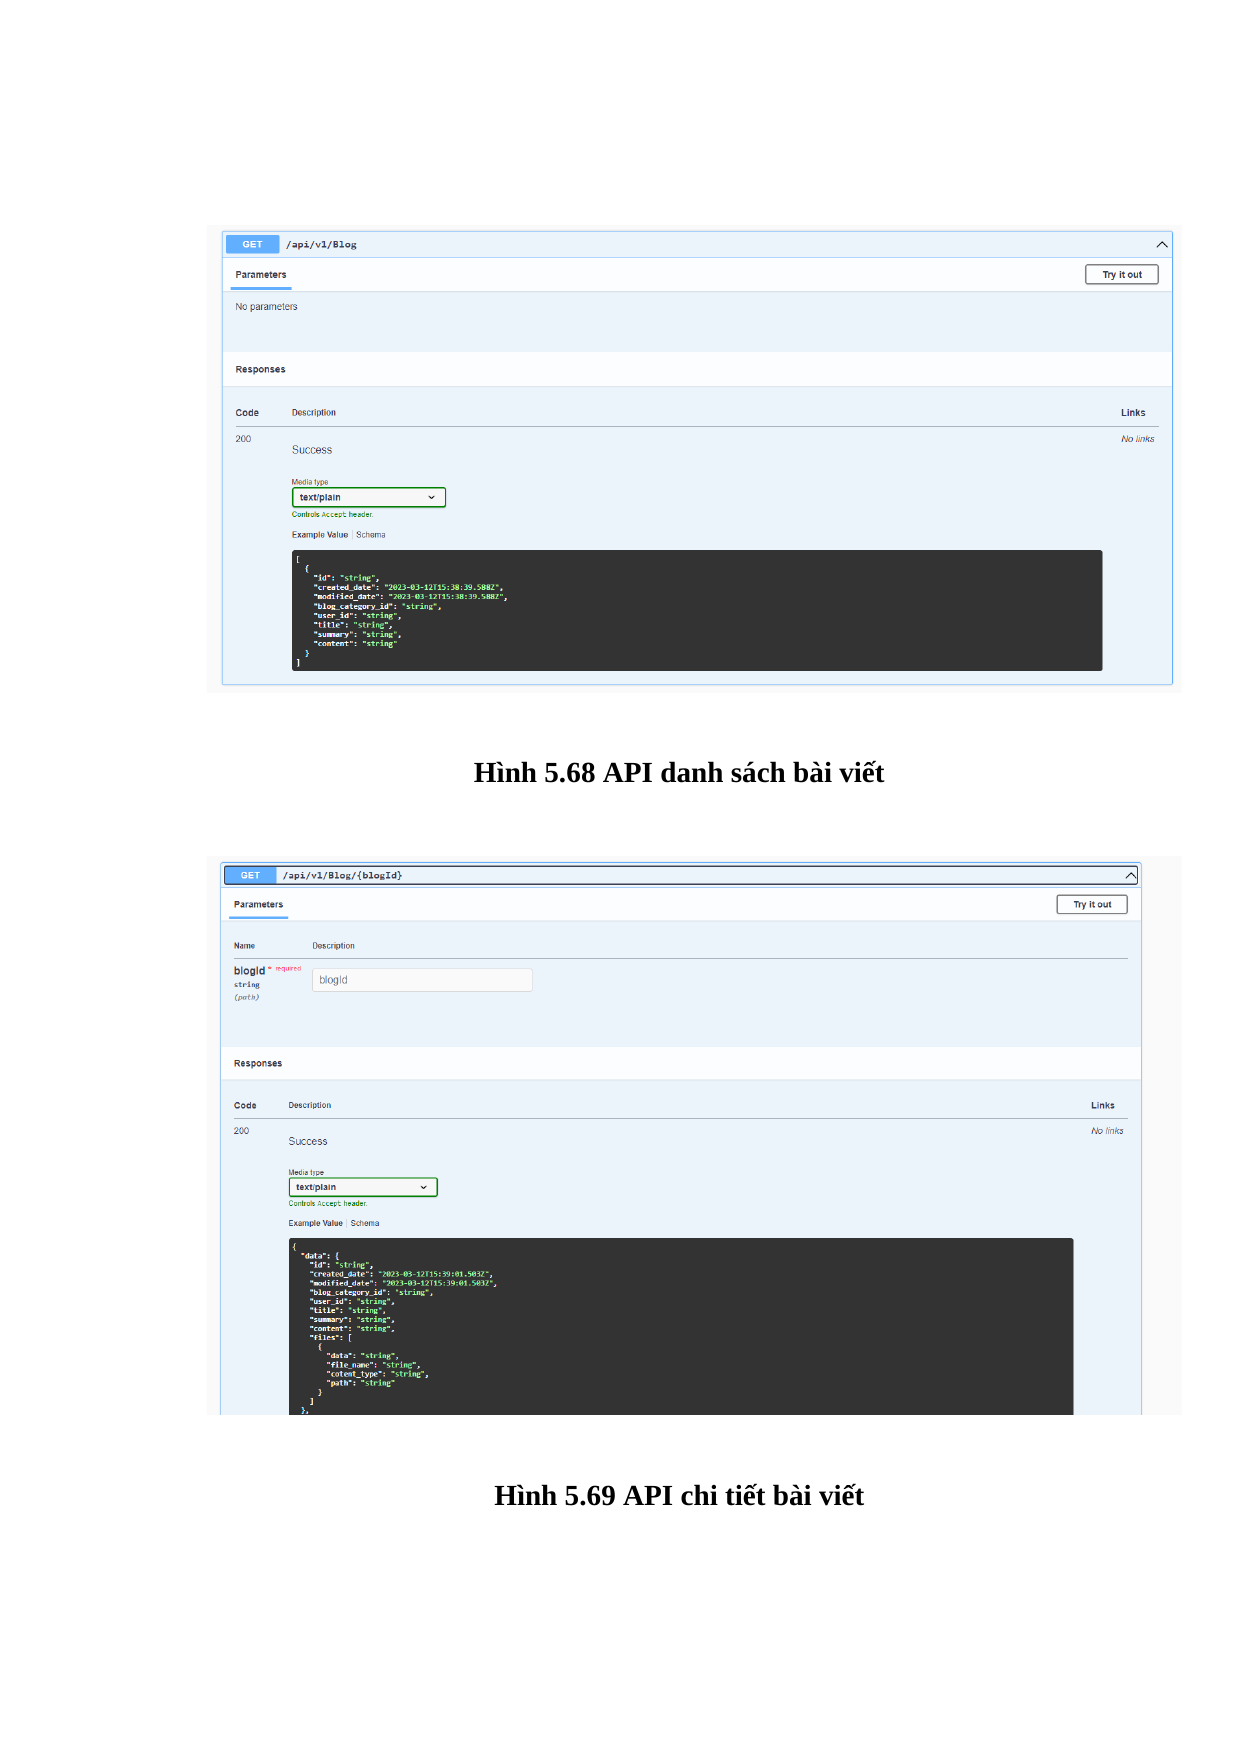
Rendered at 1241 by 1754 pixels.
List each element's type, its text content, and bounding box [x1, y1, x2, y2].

picture [206, 225, 1182, 693]
text Hình 5.69 API chi tiết bài viết [207, 1478, 1152, 1512]
text Hình 5.68 API danh sách bài viết [207, 756, 1152, 789]
picture [206, 856, 1182, 1415]
